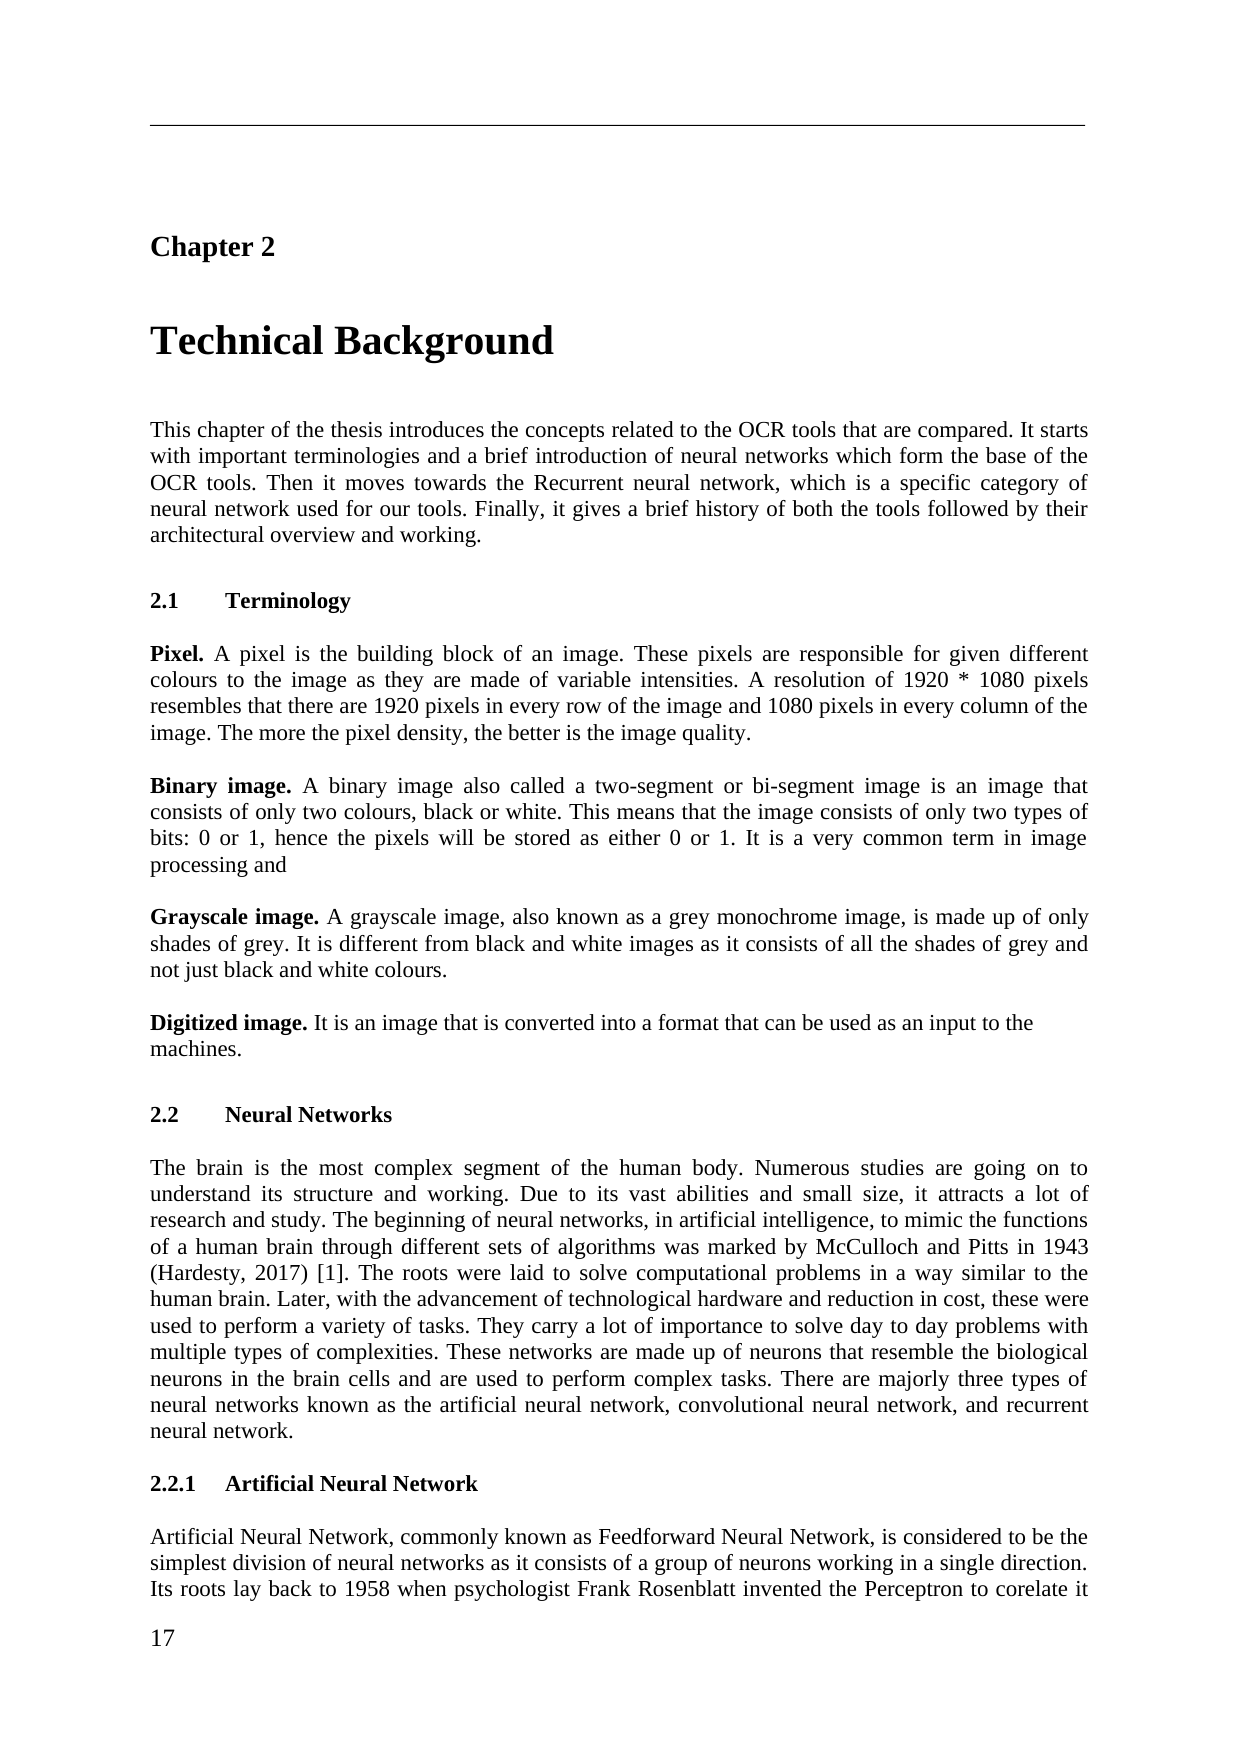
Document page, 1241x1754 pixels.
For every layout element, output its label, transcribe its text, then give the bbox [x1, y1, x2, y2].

text This chapter of the thesis introduces the concepts related to the OCR tools that are compared. It starts with important terminologies and a brief introduction of neural networks which form the base of the OCR tools. Then it moves towards the Recurrent neural network, which is a specific category of neural network used for our tools. Finally, it gives a brief history of both the tools followed by their architectural overview and working. [150, 416, 1090, 548]
text Binary image. A binary image also called a two-segment or bi-segment image is an image that consists of only two colours, black or white. This means that the image consists of only two types of bits: 0 or 1, hence the pixels will be stored as either 0 or 1. It is a very common term in image processing and [150, 772, 1090, 877]
text Pixel. A pixel is the building block of an image. These pixels are responsible for given different colours to the image as they are made of variable intensities. A resolution of 1920 * 1080 pixels resembles that there are 1920 pixels in every row of the image and 1080 pixels in every column of the image. The more the pixel density, the better is the image quality. [150, 640, 1090, 745]
text Digitized image. It is an image that is converted into a format that can be used as an input to the machines. [150, 1009, 1090, 1062]
text 2.2.1 Artificial Neural Network [150, 1470, 1090, 1496]
text The brain is the most complex segment of the human body. Numerous studies are going on to understand its structure and working. Due to its vast abilities and small size, it attracts a lot of research and study. The beginning of neural networks, in artificial intelligence, to mimic the functions of a human brain through different sets of algorithms was marked by McCulloch and Pitts in 1943 (Hardesty, 2017) [1]. The roots were laid to solve computational problems in a way similar to the human brain. Later, with the advancement of technological hardware and reduction in cost, these were used to perform a variety of tasks. They carry a lot of importance to solve day to day problems with multiple types of complexities. These networks are made up of neurons that resemble the biological neurons in the brain cells and are used to perform complex tasks. There are majorly three types of neural networks known as the artificial neural network, convolutional neural network, and recurrent neural network. [150, 1154, 1090, 1444]
text 2.1 Terminology [150, 587, 1090, 613]
text Chapter 2 [150, 229, 1090, 263]
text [150, 1523, 1090, 1602]
text 2.2 Neural Networks [150, 1101, 1090, 1127]
text Technical Background [150, 315, 1090, 363]
text Grayscale image. A grayscale image, also known as a grey monochrome image, is made up of only shades of grey. It is different from black and white images as it consists of all the shades of grey and not just black and white colours. [150, 903, 1090, 982]
